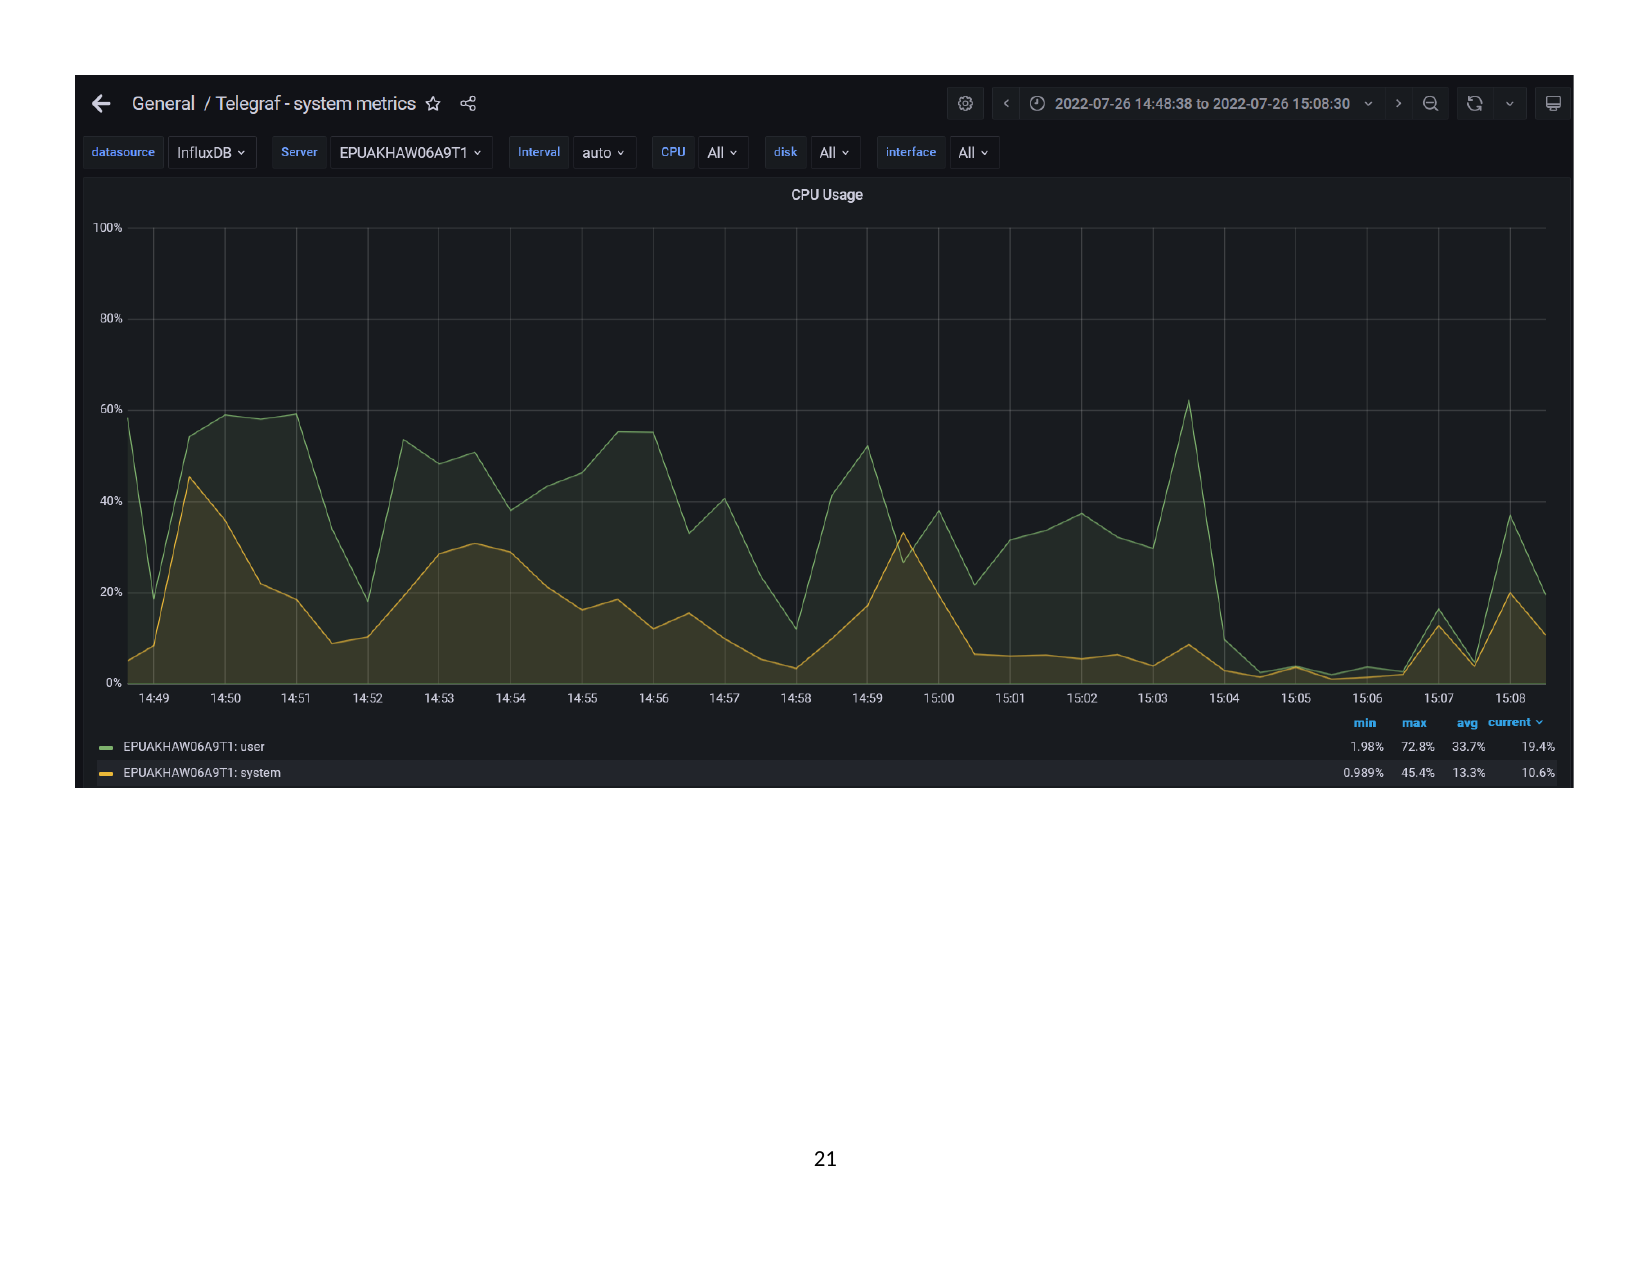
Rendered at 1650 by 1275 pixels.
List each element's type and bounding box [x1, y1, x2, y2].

picture [75, 75, 1574, 788]
